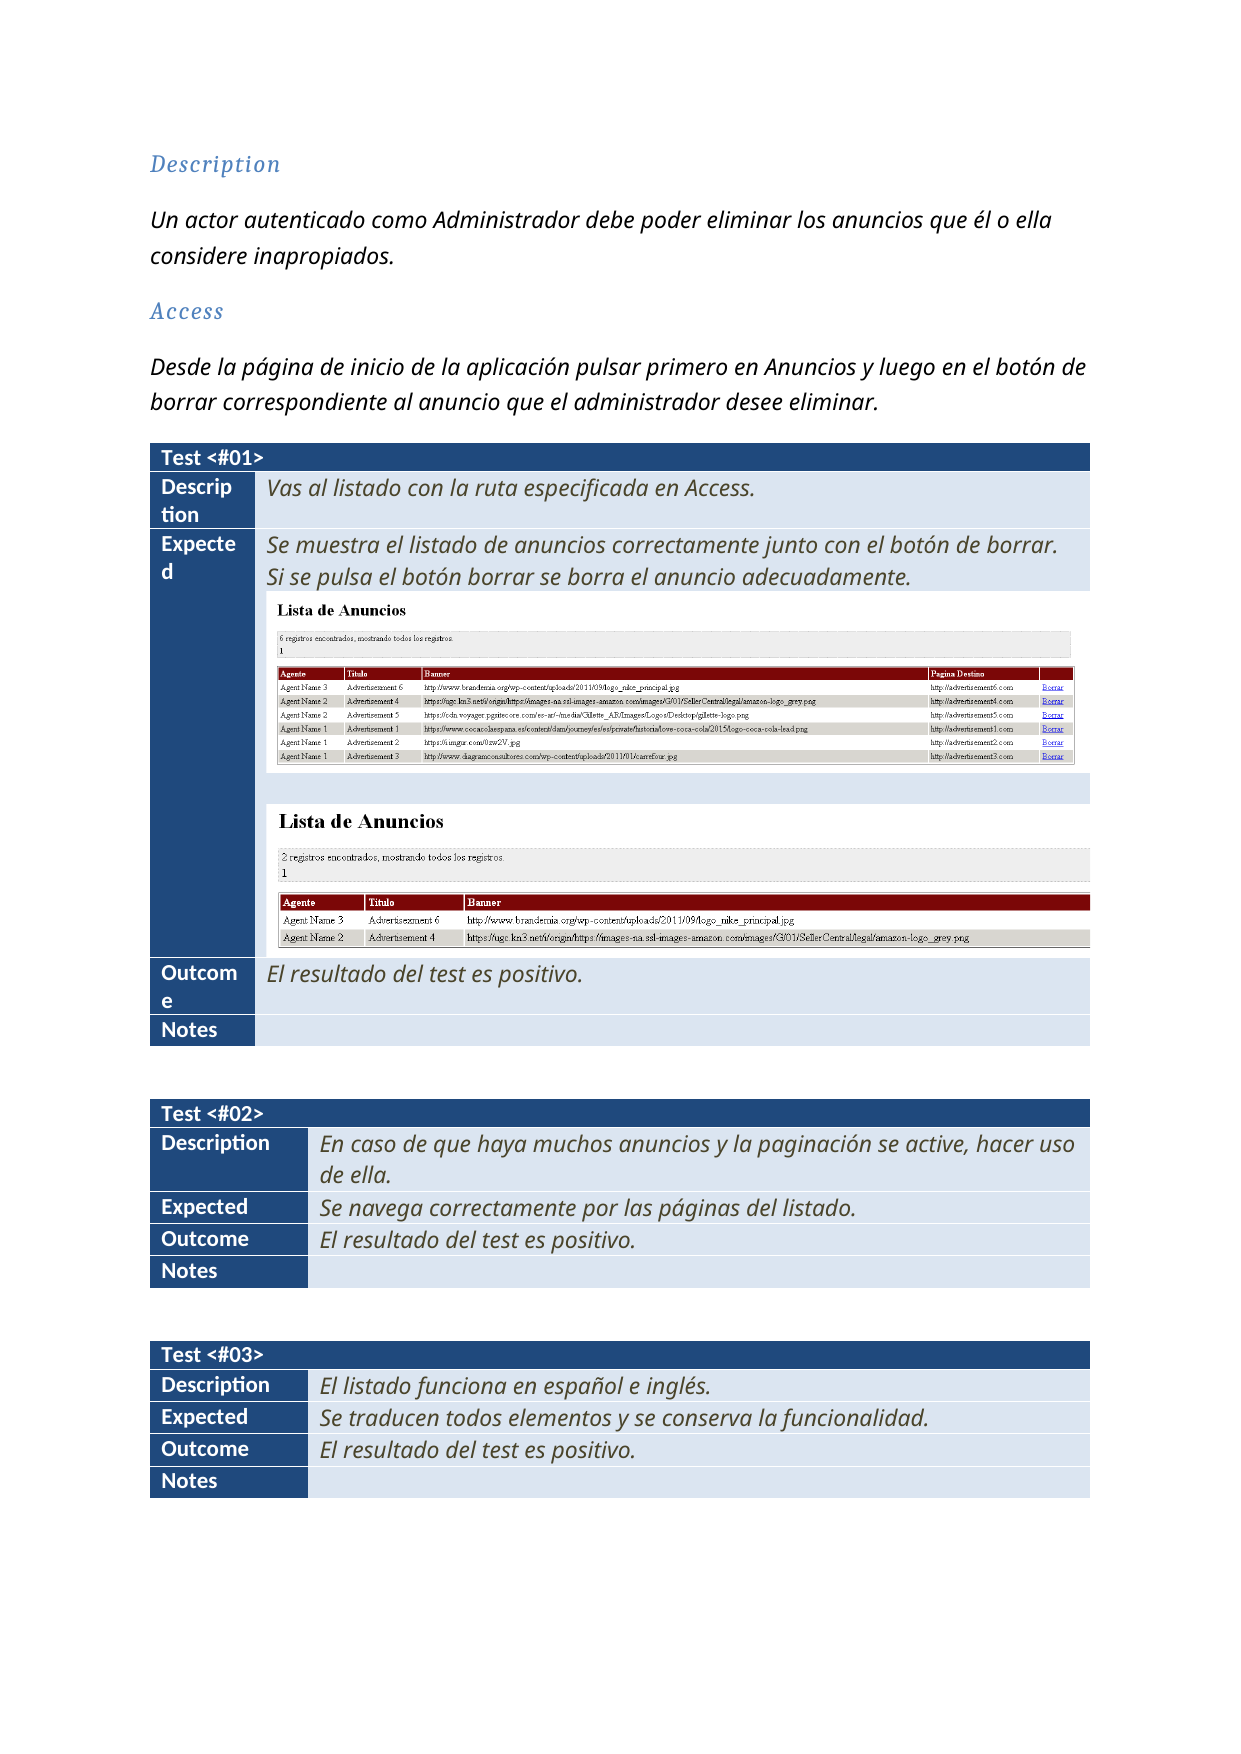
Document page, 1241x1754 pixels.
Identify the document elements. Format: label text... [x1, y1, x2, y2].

table_cell Se navega correctamente por las páginas del listado. [308, 1192, 1090, 1223]
table_cell Outcome [150, 1434, 308, 1466]
table_cell Description [150, 1128, 308, 1191]
text Un actor autenticado como Administrador debe poder eliminar los anuncios que él o ella considere inapropiados. [150, 204, 1090, 271]
table_cell Expected [150, 1402, 308, 1433]
table_cell Notes [150, 1256, 308, 1288]
table_cell Description [150, 1370, 308, 1401]
table_cell [255, 1015, 1090, 1046]
table_cell El listado funciona en español e inglés. [308, 1370, 1090, 1401]
table_cell Se traducen todos elementos y se conserva la funcionalidad. [308, 1402, 1090, 1433]
table_header Test <#03> [150, 1341, 1090, 1369]
subtitle Access [150, 297, 1090, 325]
table_cell [308, 1467, 1090, 1498]
table_cell [308, 1256, 1090, 1288]
table_cell Notes [150, 1467, 308, 1498]
table_cell Notes [150, 1015, 255, 1046]
table_cell Expected [150, 529, 255, 957]
subtitle Description [150, 150, 1090, 179]
table_cell Se muestra el listado de anuncios correctamente junto con el botón de borrar. Si se pulsa el botón borrar se borra el anuncio adecuadamente. [255, 529, 1090, 957]
table_cell Outcome [150, 958, 255, 1014]
table_cell El resultado del test es positivo. [308, 1434, 1090, 1466]
table_cell Expected [150, 1192, 308, 1223]
table_cell Outcome [150, 1224, 308, 1255]
table_cell El resultado del test es positivo. [308, 1224, 1090, 1255]
table_cell En caso de que haya muchos anuncios y la paginación se active, hacer uso de ella. [308, 1128, 1090, 1191]
table_header Test <#01> [150, 443, 1090, 471]
table_cell Description [150, 472, 255, 528]
text Desde la página de inicio de la aplicación pulsar primero en Anuncios y luego en el botón de borrar correspondiente al anuncio que el administrador desee eliminar. [150, 350, 1090, 418]
table_cell El resultado del test es positivo. [255, 958, 1090, 1014]
table_header Test <#02> [150, 1099, 1090, 1127]
table_cell Vas al listado con la ruta especificada en Access. [255, 472, 1090, 528]
picture [266, 591, 1091, 773]
picture [266, 804, 1091, 957]
